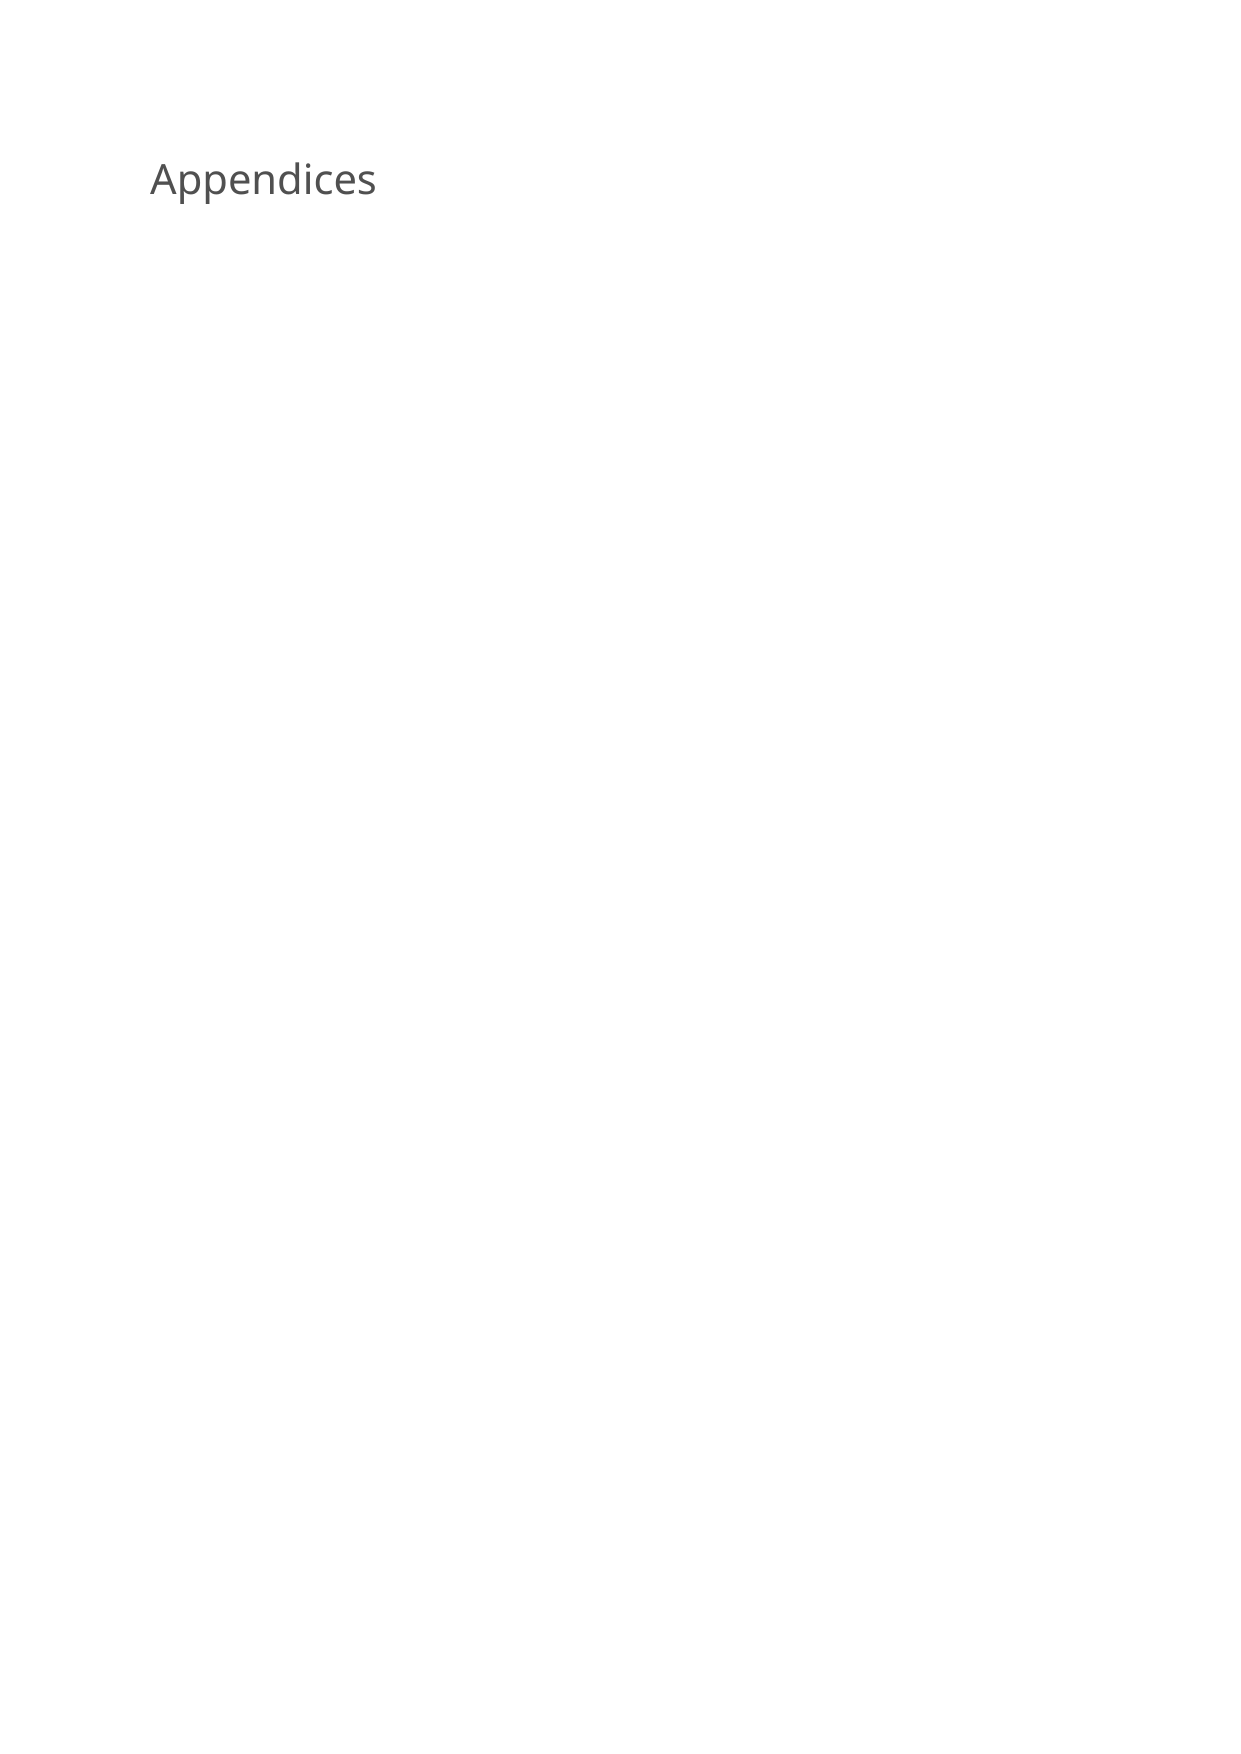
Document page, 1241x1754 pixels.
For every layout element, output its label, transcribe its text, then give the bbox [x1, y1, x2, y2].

subtitle Appendices [150, 150, 1090, 207]
